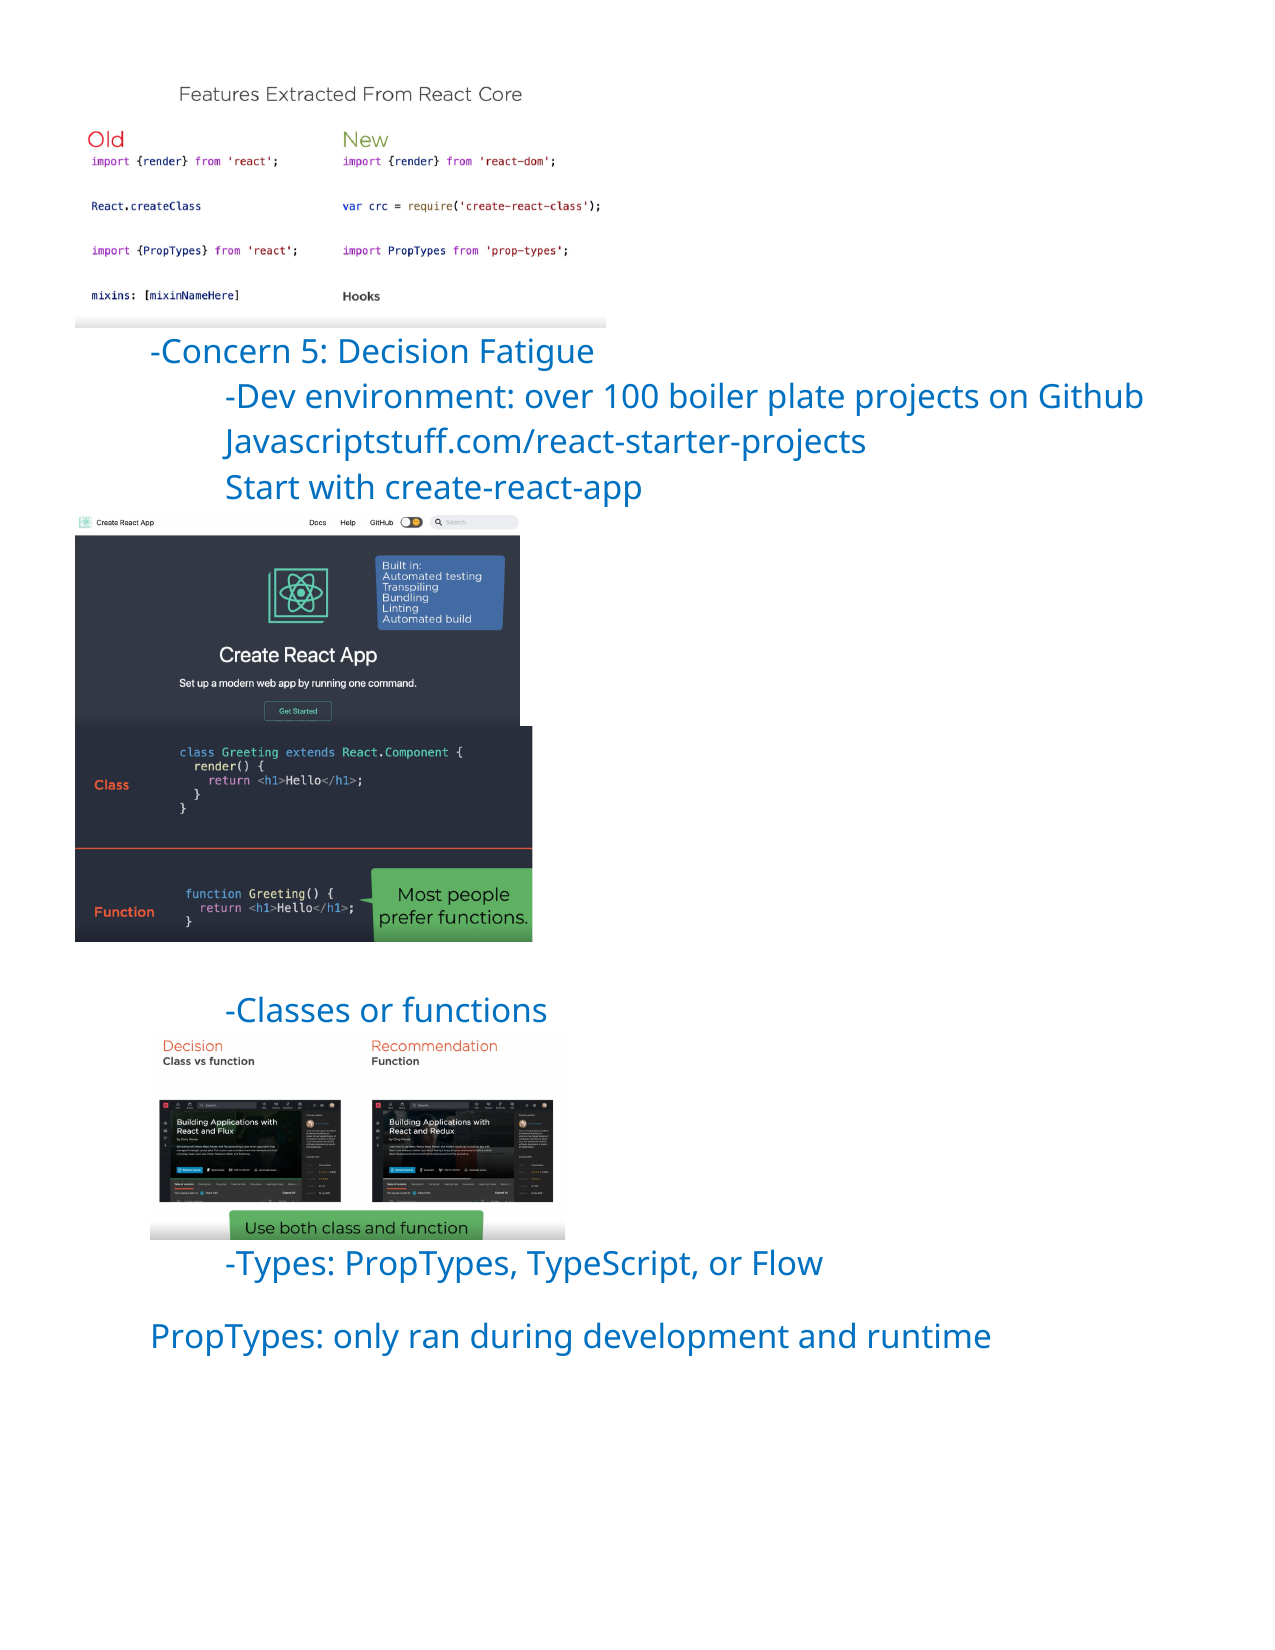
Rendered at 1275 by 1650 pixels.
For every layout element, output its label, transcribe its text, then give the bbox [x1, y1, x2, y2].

text Javascriptstuff.com/react-starter-projects [75, 418, 1200, 464]
text -Concern 5: Decision Fatigue [75, 327, 1200, 373]
picture [75, 75, 607, 328]
text Start with create-react-app [75, 464, 1200, 509]
picture [150, 1032, 565, 1240]
text PropTypes: only ran during development and runtime [75, 1313, 1200, 1358]
text -Types: PropTypes, TypeScript, or Flow [75, 1239, 1200, 1285]
text -Dev environment: over 100 boiler plate projects on Github [75, 373, 1200, 418]
text -Classes or functions [75, 987, 1200, 1032]
picture [75, 509, 533, 942]
